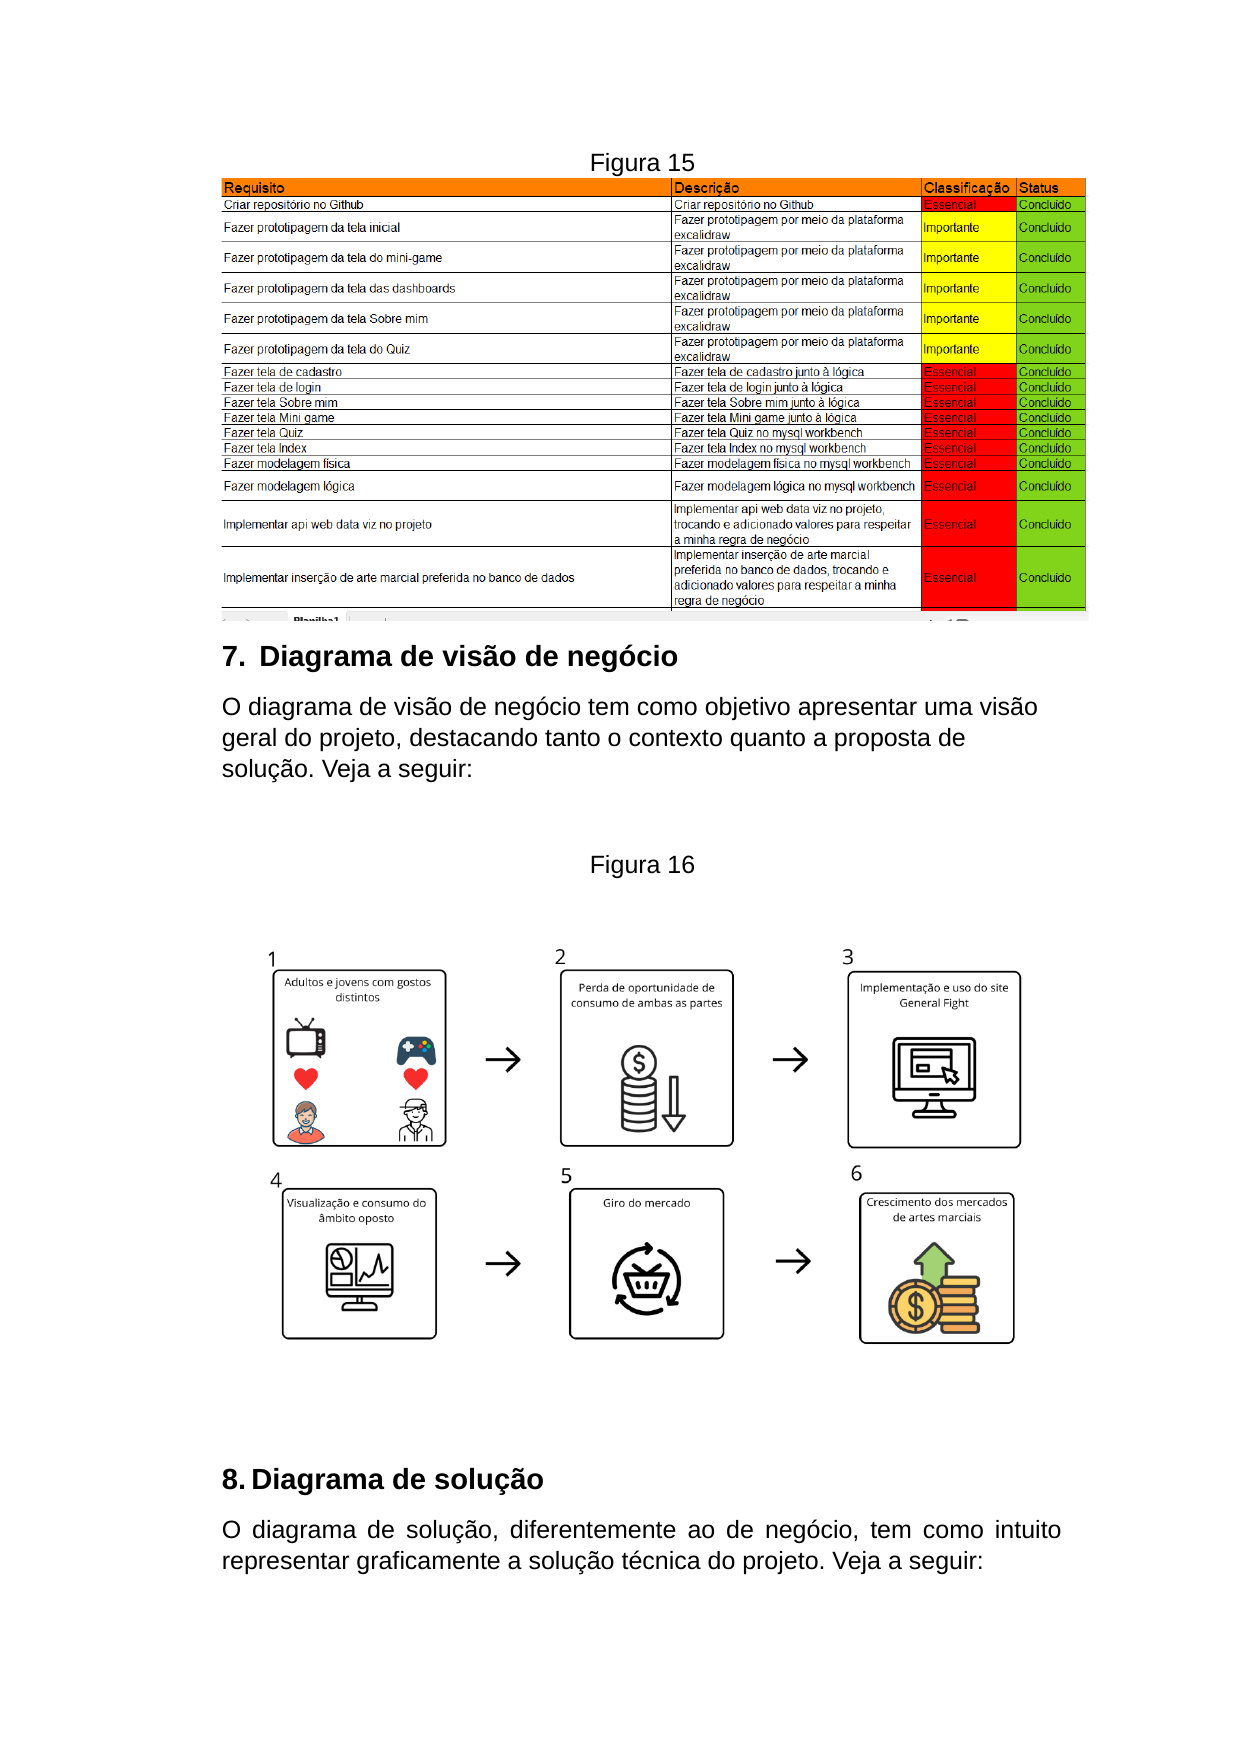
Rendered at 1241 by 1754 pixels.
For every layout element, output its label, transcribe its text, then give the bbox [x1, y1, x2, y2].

list Diagrama de solução [222, 1462, 1063, 1496]
text Figura 16 [222, 850, 1063, 878]
text Figura 15 [222, 148, 1063, 178]
picture [221, 178, 1089, 621]
picture [221, 897, 1108, 1396]
text O diagrama de solução, diferentemente ao de negócio, tem como intuito representar graficamente a solução técnica do projeto. Veja a seguir: [222, 1515, 1063, 1575]
text O diagrama de visão de negócio tem como objetivo apresentar uma visão geral do projeto, destacando tanto o contexto quanto a proposta de solução. Veja a seguir: [222, 692, 1063, 783]
list Diagrama de visão de negócio [222, 639, 1063, 673]
